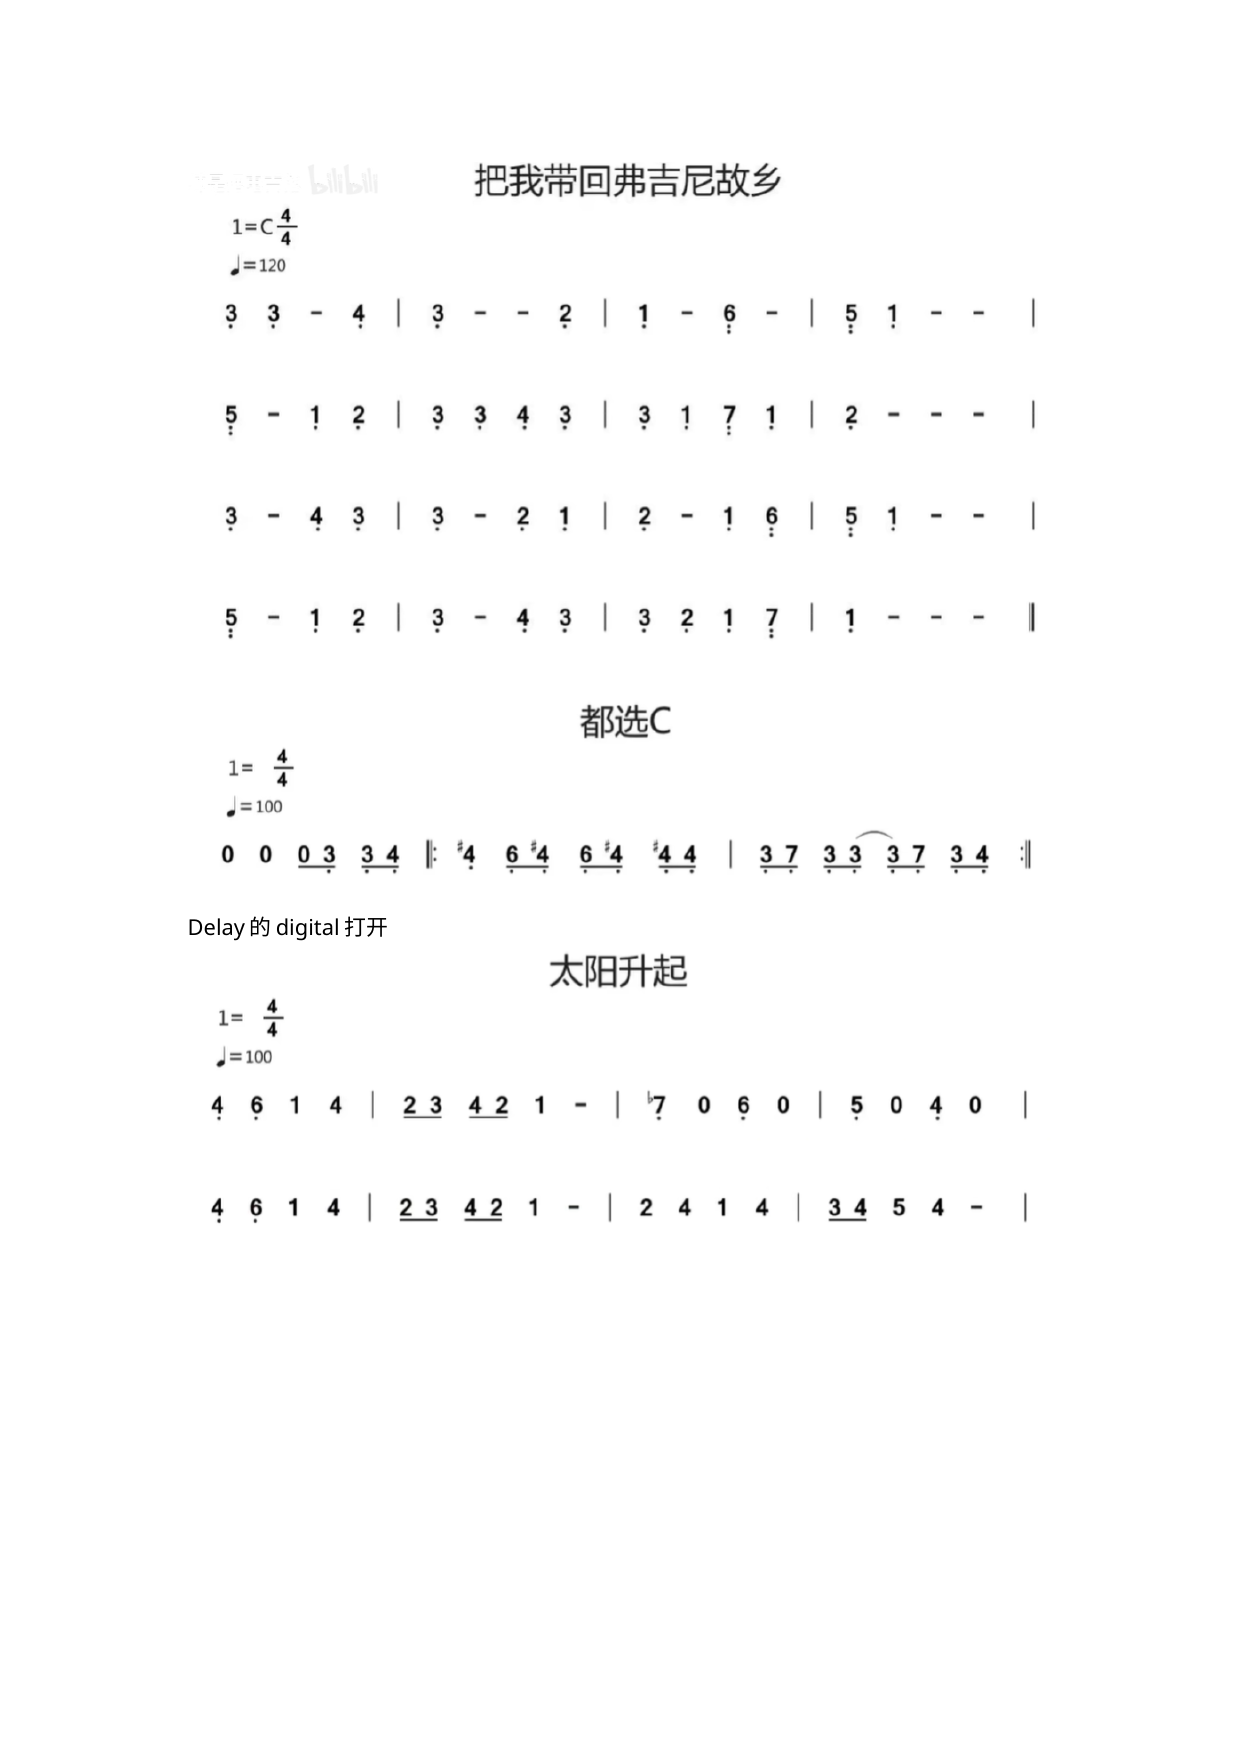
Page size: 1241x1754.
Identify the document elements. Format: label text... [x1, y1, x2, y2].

picture [187, 942, 1053, 1250]
text Delay的digital打开 [187, 909, 1053, 942]
picture [187, 682, 1053, 902]
picture [187, 162, 1053, 658]
